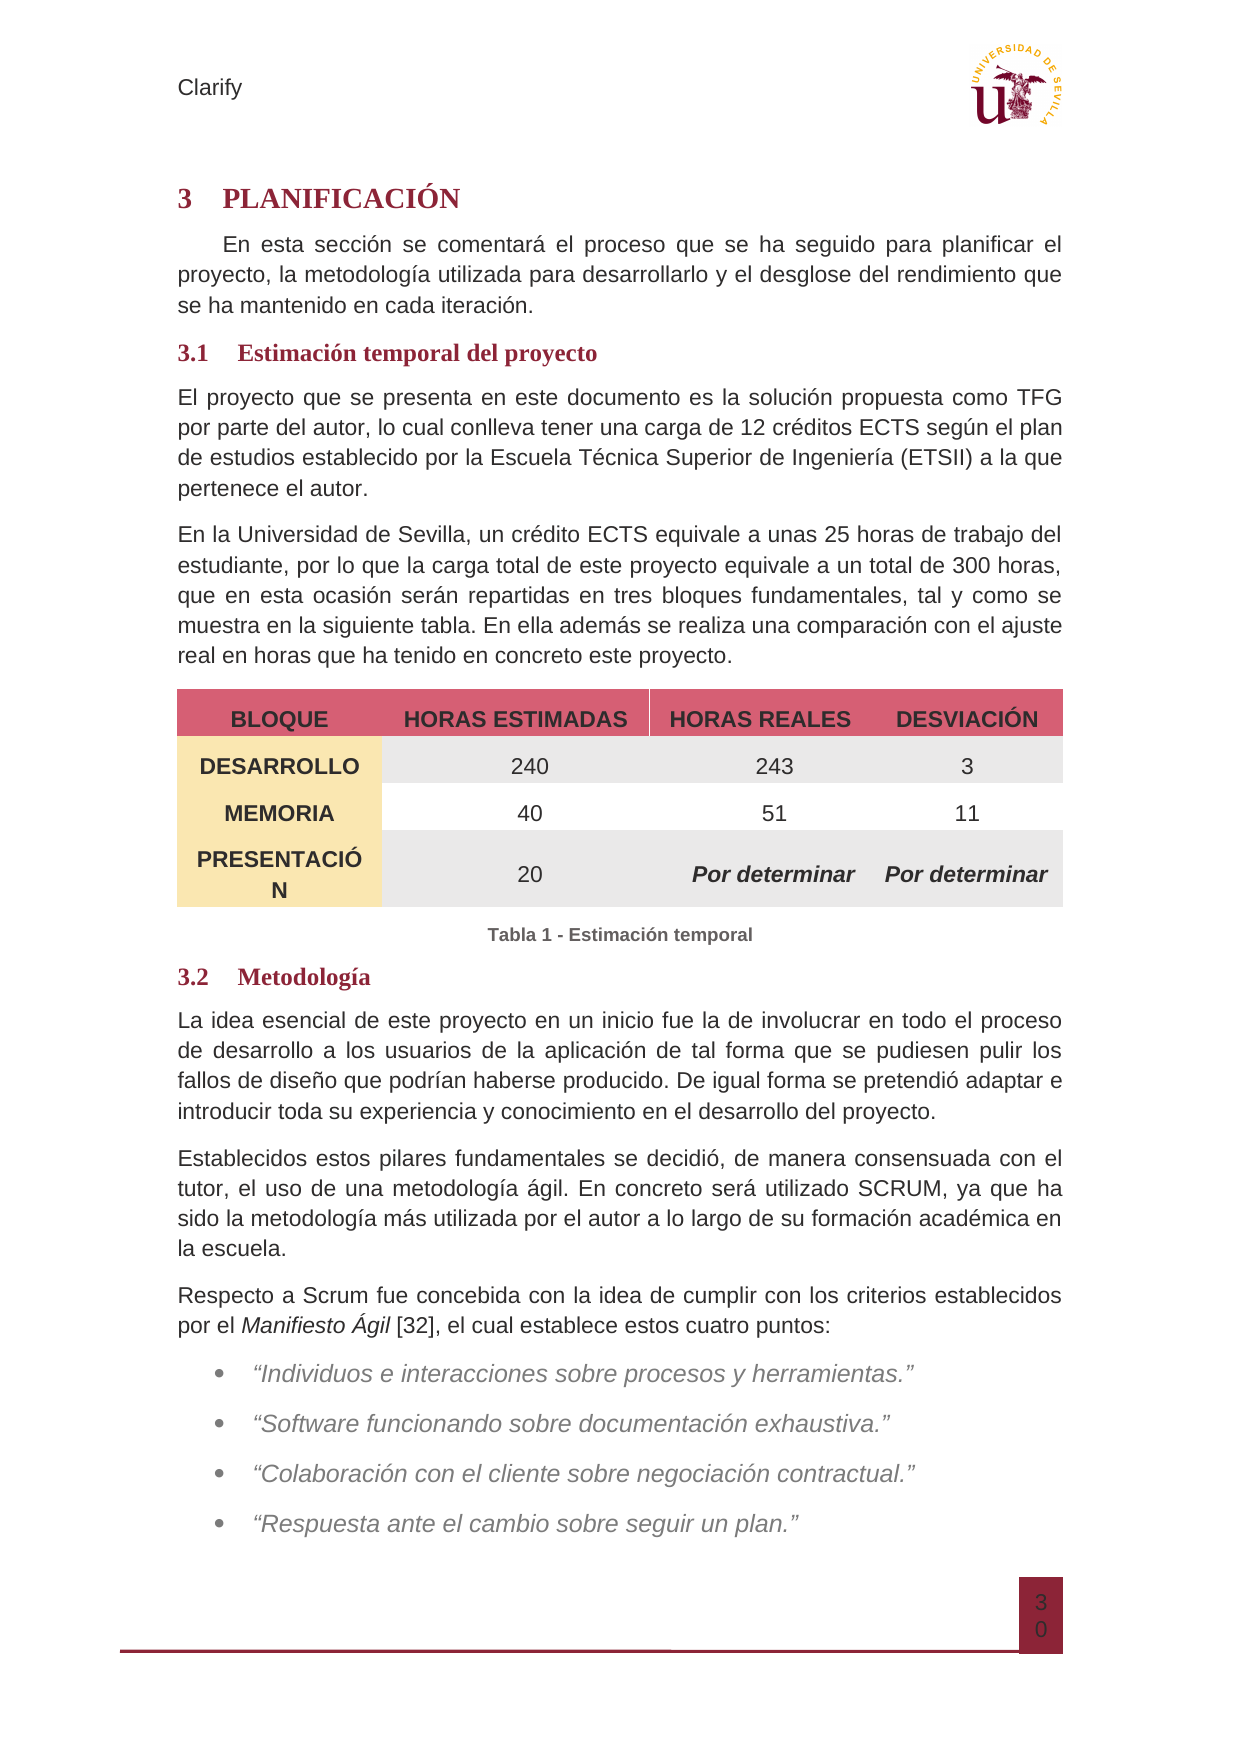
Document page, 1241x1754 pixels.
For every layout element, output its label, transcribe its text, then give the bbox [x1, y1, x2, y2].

text La idea esencial de este proyecto en un inicio fue la de involucrar en todo el proceso de desarrollo a los usuarios de la aplicación de tal forma que se pudiesen pulir los fallos de diseño que podrían haberse producido. De igual forma se pretendió adaptar e introducir toda su experiencia y conocimiento en el desarrollo del proyecto. [177, 1007, 1063, 1124]
table_header HORAS ESTIMADAS [382, 689, 649, 736]
table_header HORAS REALES [650, 689, 871, 736]
subtitle Estimación temporal del proyecto [177, 338, 1063, 367]
text En esta sección se comentará el proceso que se ha seguido para planificar el proyecto, la metodología utilizada para desarrollarlo y el desglose del rendimiento que se ha mantenido en cada iteración. [177, 231, 1063, 318]
list “Colaboración con el cliente sobre negociación contractual.” [215, 1459, 988, 1488]
list “Respuesta ante el cambio sobre seguir un plan.” [215, 1508, 988, 1537]
table_cell PRESENTACIÓN [177, 830, 382, 907]
table_cell 3 [871, 736, 1063, 783]
list “Software funcionando sobre documentación exhaustiva.” [215, 1409, 988, 1438]
table_cell 20 [382, 830, 678, 907]
table_cell 40 [382, 783, 678, 830]
text El proyecto que se presenta en este documento es la solución propuesta como TFG por parte del autor, lo cual conlleva tener una carga de 12 créditos ECTS según el plan de estudios establecido por la Escuela Técnica Superior de Ingeniería (ETSII) a la que pertenece el autor. [177, 384, 1063, 501]
table_cell 11 [871, 783, 1063, 830]
table_cell 51 [678, 783, 871, 830]
table_cell 240 [382, 736, 678, 783]
text Establecidos estos pilares fundamentales se decidió, de manera consensuada con el tutor, el uso de una metodología ágil. En concreto será utilizado SCRUM, ya que ha sido la metodología más utilizada por el autor a lo largo de su formación académica en la escuela. [177, 1144, 1063, 1262]
subtitle Planificación [177, 181, 1063, 214]
table_header DESVIACIÓN [871, 689, 1063, 736]
table_cell 243 [678, 736, 871, 783]
table_header BLOQUE [177, 689, 382, 736]
subtitle Metodología [177, 962, 1063, 990]
text En la Universidad de Sevilla, un crédito ECTS equivale a unas 25 horas de trabajo del estudiante, por lo que la carga total de este proyecto equivale a un total de 300 horas, que en esta ocasión serán repartidas en tres bloques fundamentales, tal y como se muestra en la siguiente tabla. En ella además se realiza una comparación con el ajuste real en horas que ha tenido en concreto este proyecto. [177, 521, 1063, 668]
list “Individuos e interacciones sobre procesos y herramientas.” [215, 1359, 988, 1388]
text Tabla 1 - Estimación temporal [177, 923, 1063, 945]
table_cell DESARROLLO [177, 736, 382, 783]
picture [969, 44, 1063, 127]
table_cell MEMORIA [177, 783, 382, 830]
table_cell Por determinar [871, 830, 1063, 907]
text Respecto a Scrum fue concebida con la idea de cumplir con los criterios establecidos por el Manifiesto Ágil, el cual establece estos cuatro puntos: [177, 1282, 1063, 1339]
table_cell Por determinar [678, 830, 871, 907]
